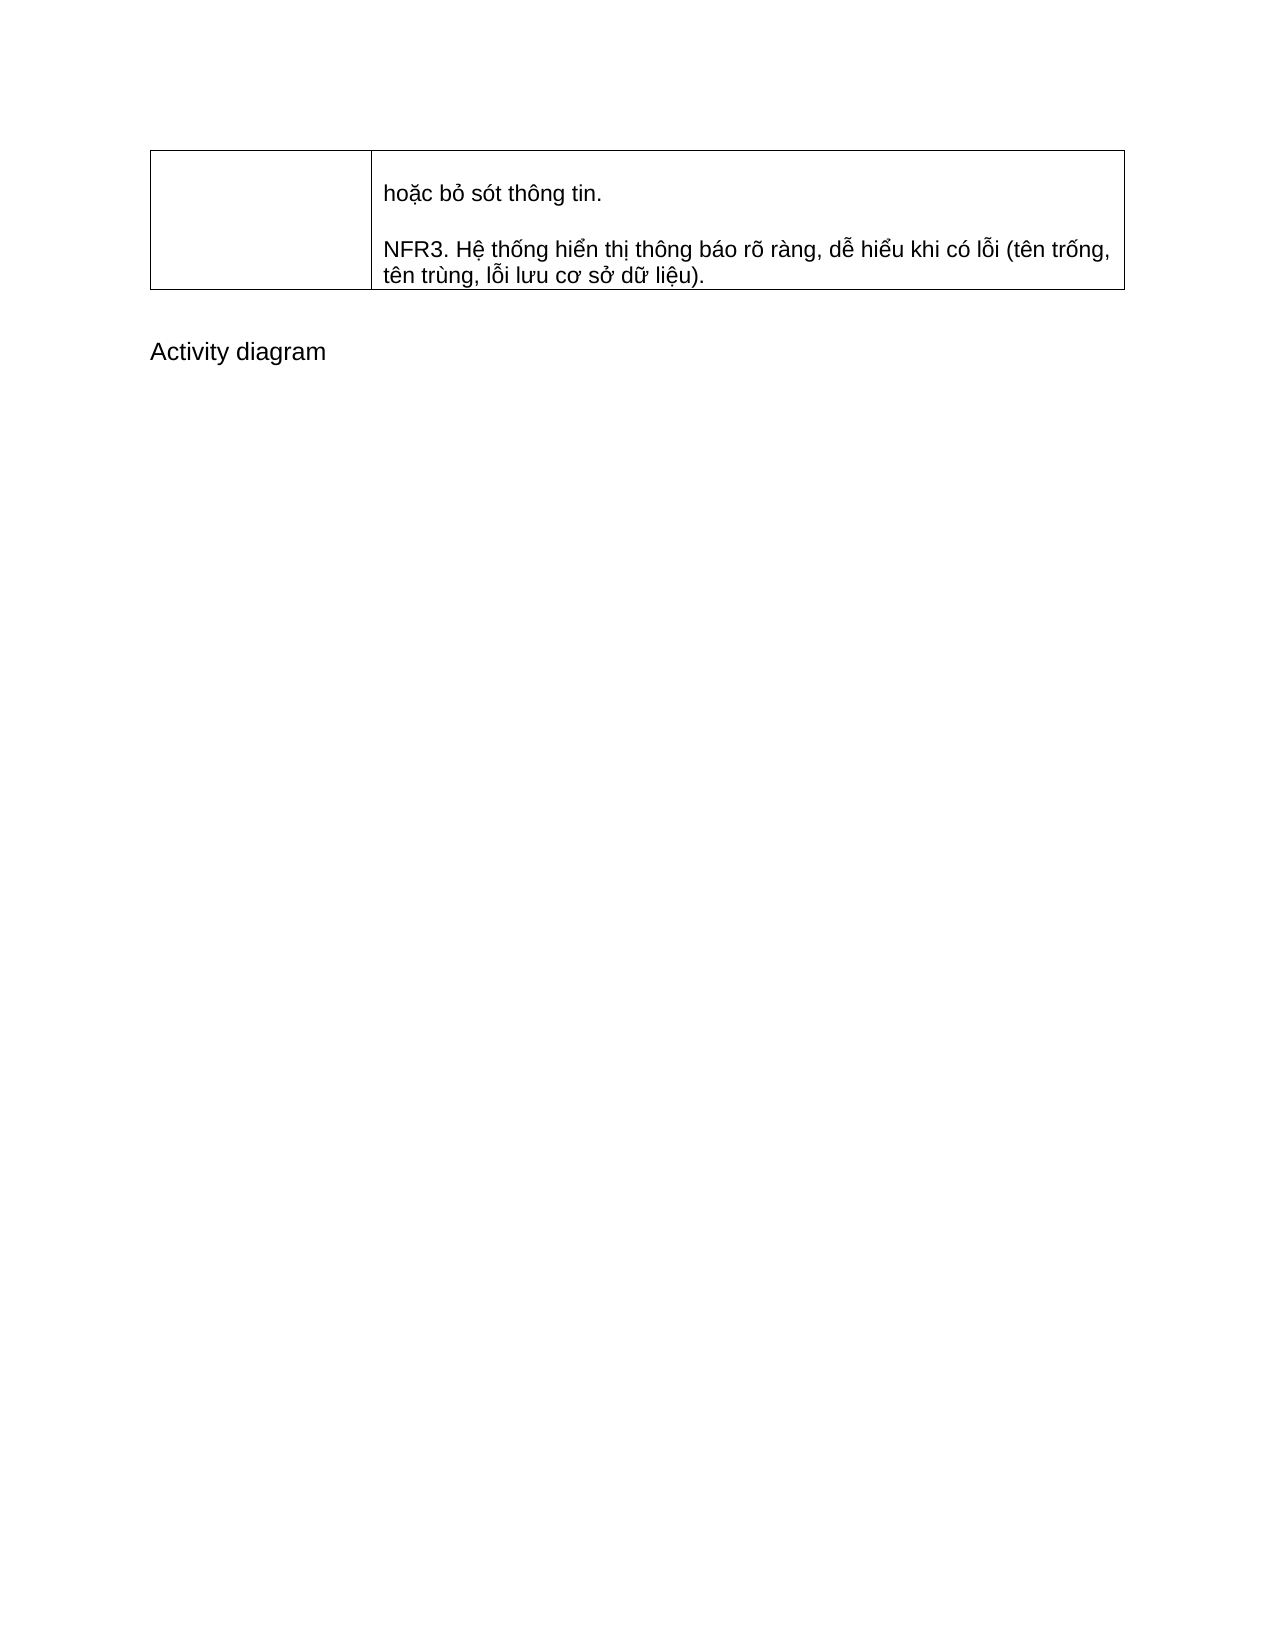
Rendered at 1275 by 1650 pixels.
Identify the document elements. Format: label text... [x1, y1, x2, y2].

text Activity diagram [150, 337, 1125, 366]
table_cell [151, 151, 371, 288]
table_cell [372, 151, 1124, 288]
